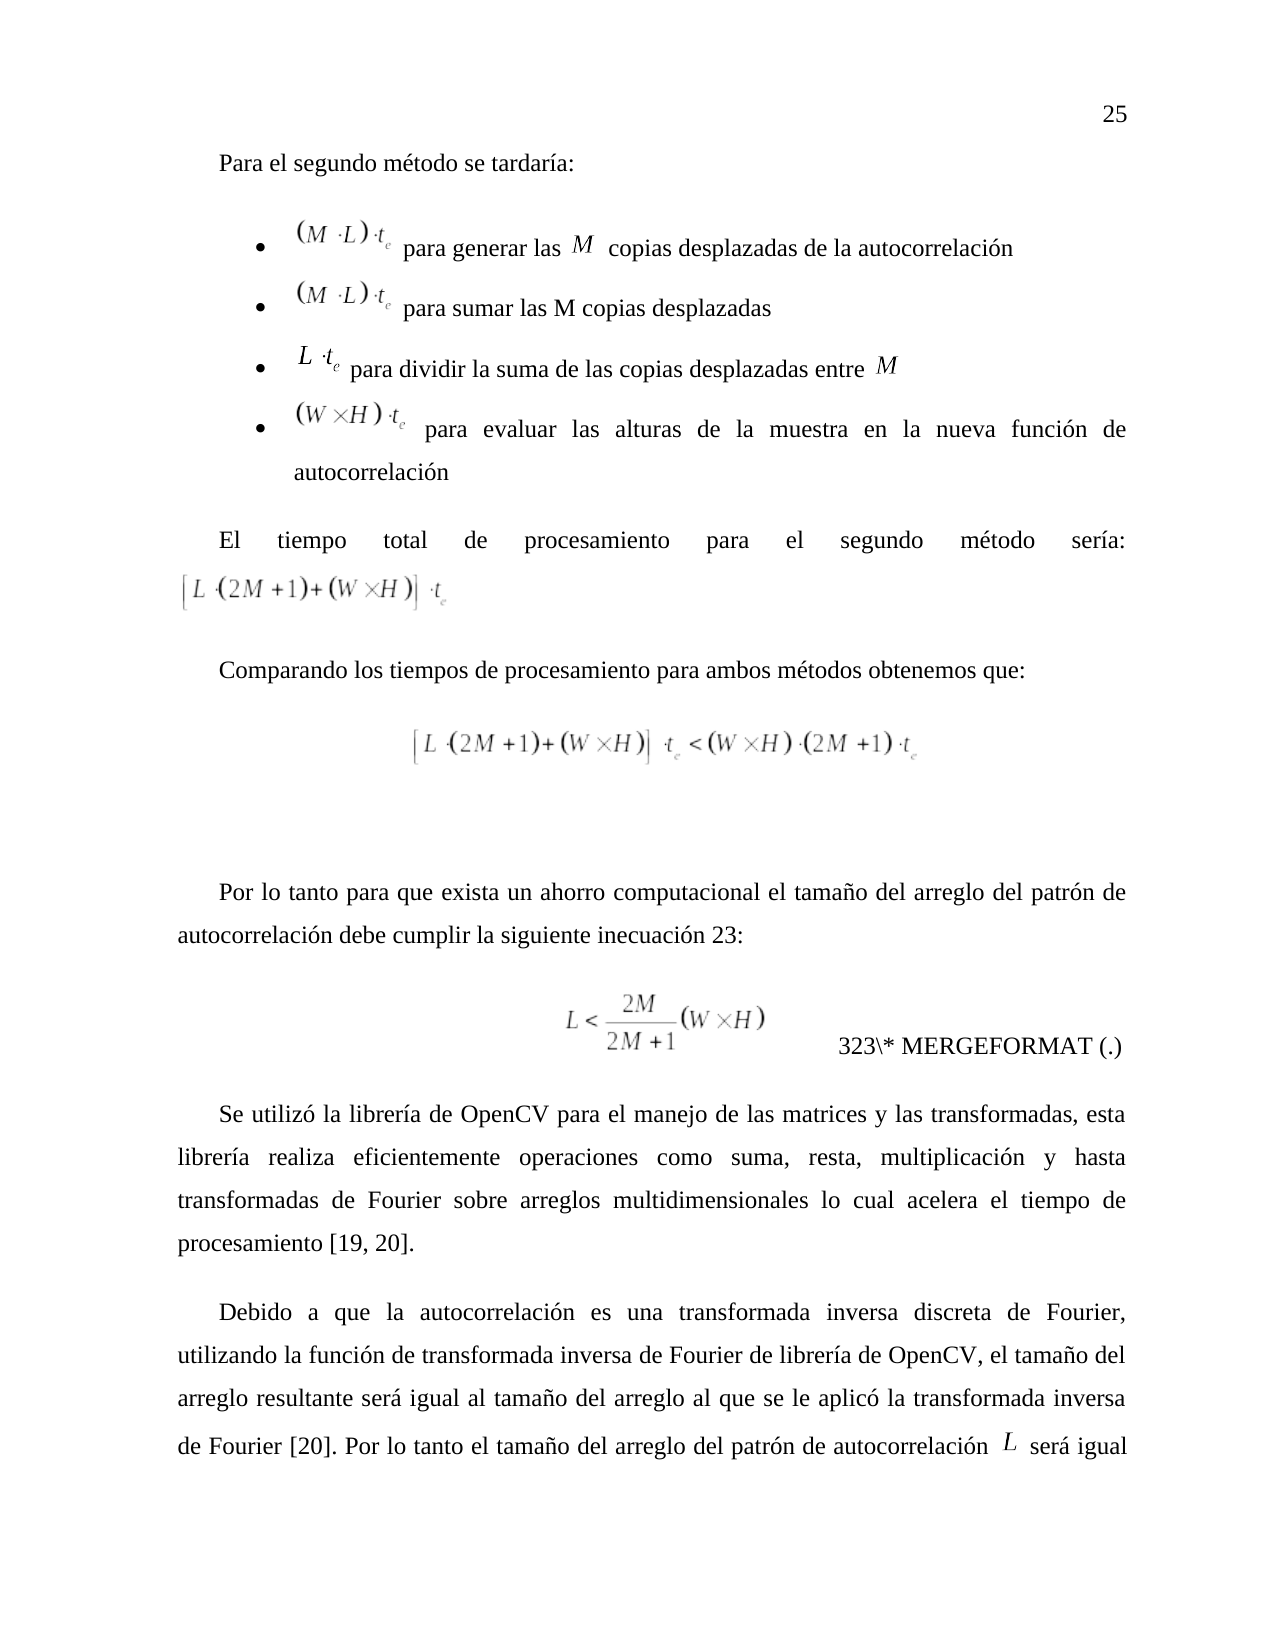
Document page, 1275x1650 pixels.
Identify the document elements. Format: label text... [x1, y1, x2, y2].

list para dividir la suma de las copias desplazadas entre [256, 337, 1127, 383]
text Para el segundo método se tardaría: [177, 148, 1127, 176]
list para evaluar las alturas de la muestra en la nueva función de autocorrelación [256, 397, 1127, 486]
text El tiempo total de procesamiento para el segundo método sería: [177, 526, 1127, 616]
text Comparando los tiempos de procesamiento para ambos métodos obtenemos que: [177, 655, 1127, 684]
list para generar las copias desplazadas de la autocorrelación [256, 216, 1127, 262]
list para sumar las M copias desplazadas [256, 276, 1127, 322]
text Se utilizó la librería de OpenCV para el manejo de las matrices y las transformadas, esta librería realiza eficientemente operaciones como suma, resta, multiplicación y hasta transformadas de Fourier sobre arreglos multidimensionales lo cual acelera el tiempo de procesamiento [19, 20]. [177, 1099, 1127, 1257]
text Por lo tanto para que exista un ahorro computacional el tamaño del arreglo del patrón de autocorrelación debe cumplir la siguiente inecuación : [177, 877, 1127, 949]
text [177, 1297, 1127, 1459]
